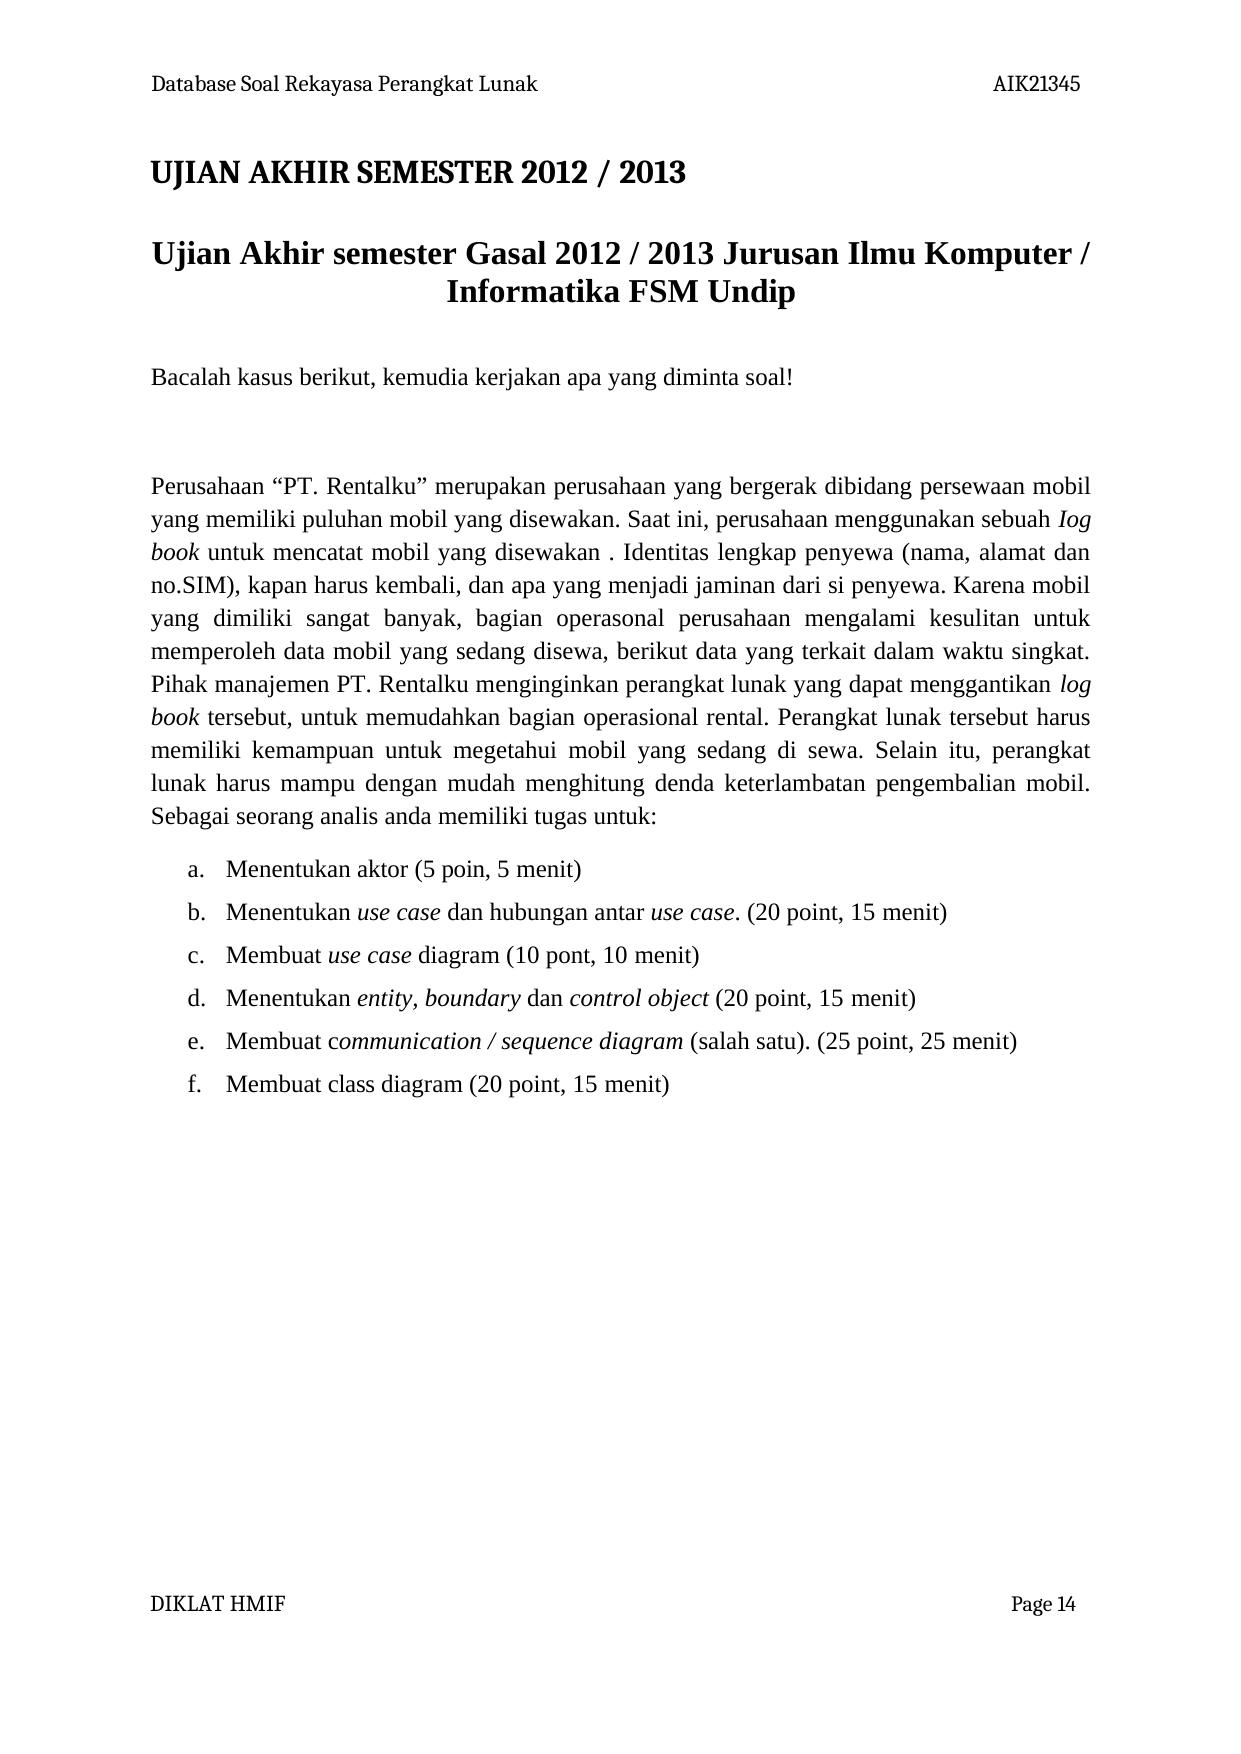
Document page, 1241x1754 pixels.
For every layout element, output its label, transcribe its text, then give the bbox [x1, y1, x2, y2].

text Ujian Akhir semester Gasal 2012 / 2013 Jurusan Ilmu Komputer / Informatika FSM Undip [151, 235, 1240, 310]
list Membuat communication / sequence diagram (salah satu). (25 point, 25 menit) [187, 1026, 1240, 1055]
text DIKLAT HMIF Page 14 [150, 1591, 1240, 1618]
list Menentukan use case dan hubungan antar use case. (20 point, 15 menit) [187, 897, 1240, 926]
list Menentukan aktor (5 poin, 5 menit) [187, 854, 1240, 883]
text Bacalah kasus berikut, kemudia kerjakan apa yang diminta soal! [151, 362, 1240, 391]
list Membuat class diagram (20 point, 15 menit) [187, 1069, 1240, 1098]
list Menentukan entity, boundary dan control object (20 point, 15 menit) [187, 983, 1240, 1012]
text Perusahaan “PT. Rentalku” merupakan perusahaan yang bergerak dibidang persewaan mobil yang memiliki puluhan mobil yang disewakan. Saat ini, perusahaan menggunakan sebuah Iog book untuk mencatat mobil yang disewakan . Identitas lengkap penyewa (nama, alamat dan no.SIM), kapan harus kembali, dan apa yang menjadi jaminan dari si penyewa. Karena mobil yang dimiliki sangat banyak, bagian operasonal perusahaan mengalami kesulitan untuk memperoleh data mobil yang sedang disewa, berikut data yang terkait dalam waktu singkat. Pihak manajemen PT. Rentalku menginginkan perangkat lunak yang dapat menggantikan log book tersebut, untuk memudahkan bagian operasional rental. Perangkat lunak tersebut harus memiliki kemampuan untuk megetahui mobil yang sedang di sewa. Selain itu, perangkat lunak harus mampu dengan mudah menghitung denda keterlambatan pengembalian mobil. Sebagai seorang analis anda memiliki tugas untuk: [151, 471, 1091, 830]
subtitle UJIAN AKHIR SEMESTER 2012 / 2013 [150, 153, 1240, 192]
list Membuat use case diagram (10 pont, 10 menit) [187, 941, 1240, 969]
